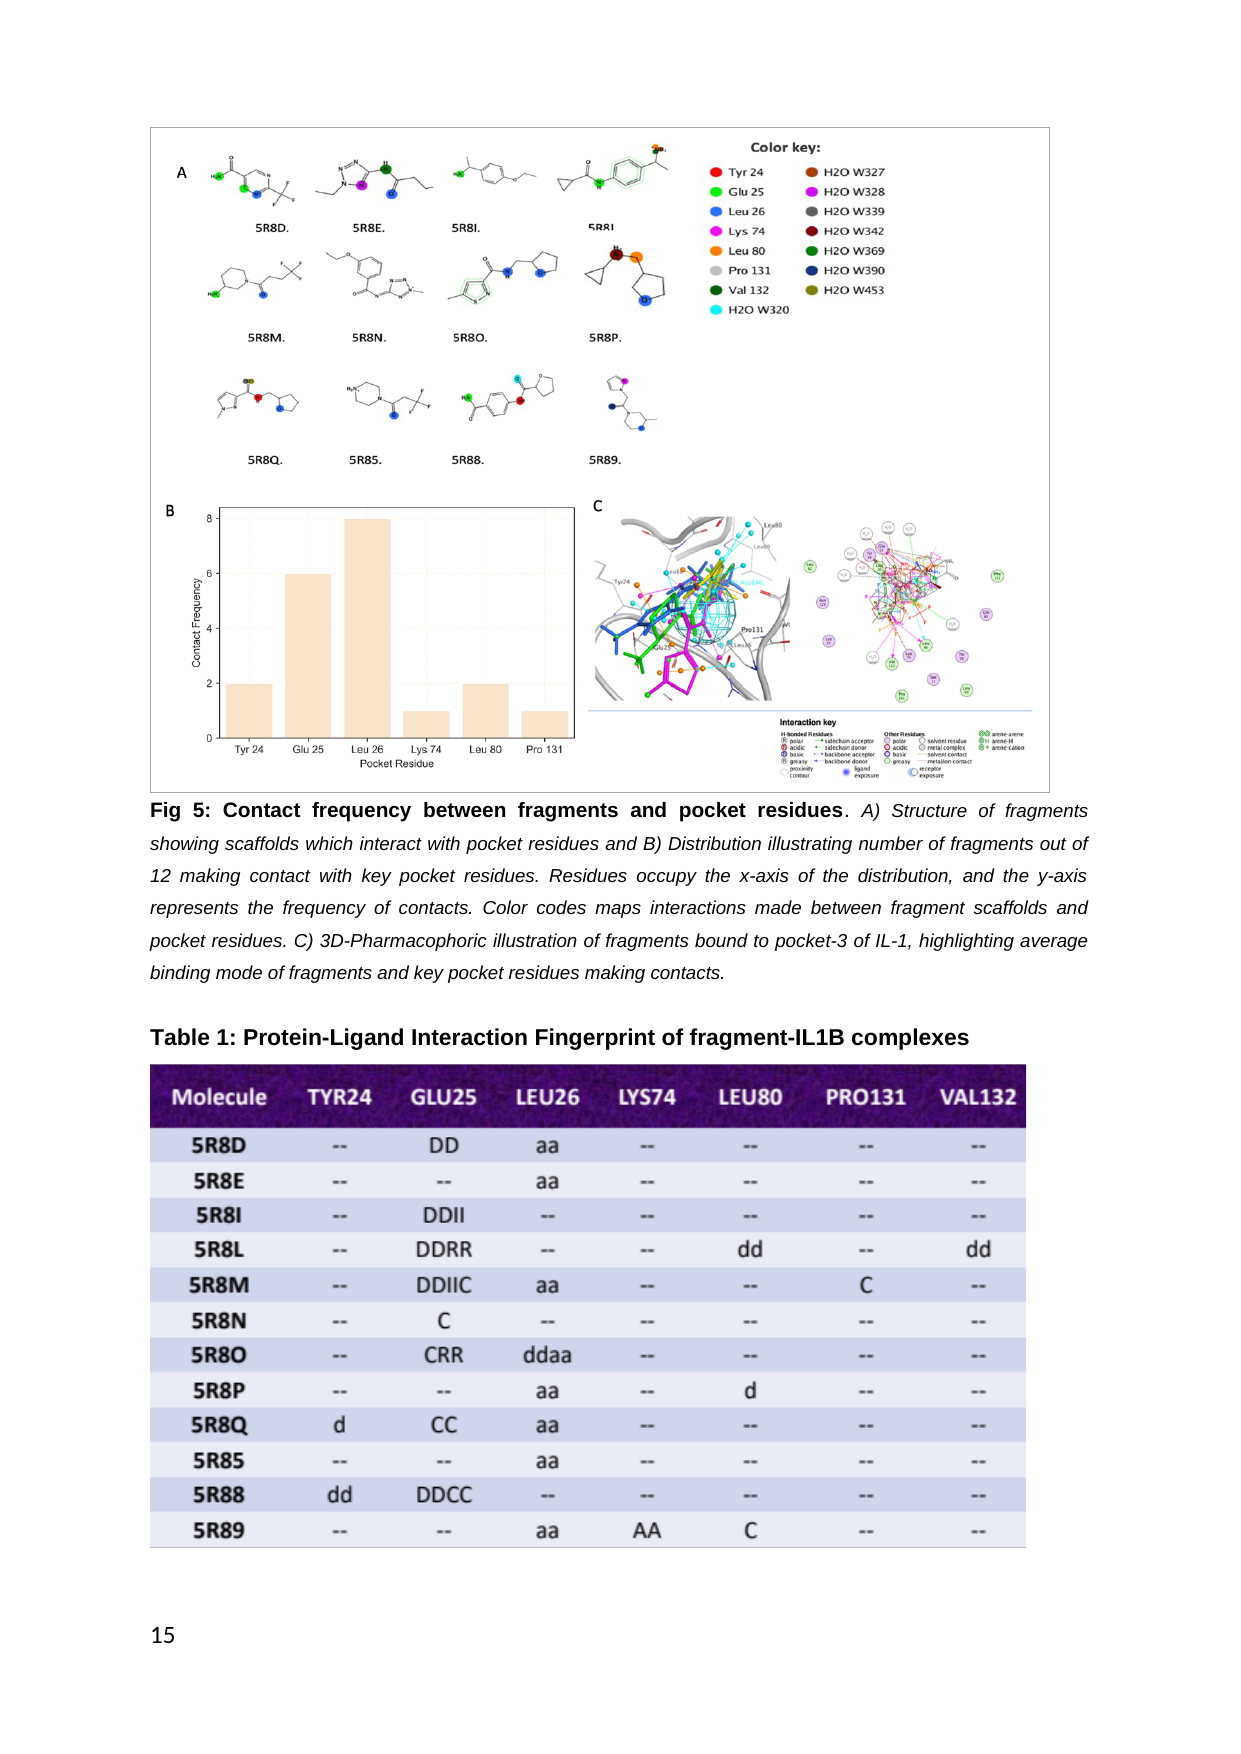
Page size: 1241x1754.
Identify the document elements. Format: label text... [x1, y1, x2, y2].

picture [151, 128, 1049, 792]
text Table 1: Protein-Ligand Interaction Fingerprint of fragment-IL1B complexes [150, 1024, 1090, 1051]
text Fig 5: Contact frequency between fragments and pocket residues. A) Structure of fragments showing scaffolds which interact with pocket residues and B) Distribution illustrating number of fragments out of 12 making contact with key pocket residues. Residues occupy the x-axis of the distribution, and the y-axis represents the frequency of contacts. Color codes maps interactions made between fragment scaffolds and pocket residues. C) 3D-Pharmacophoric illustration of fragments bound to pocket-3 of IL-1, highlighting average binding mode of fragments and key pocket residues making contacts. [150, 798, 1090, 983]
